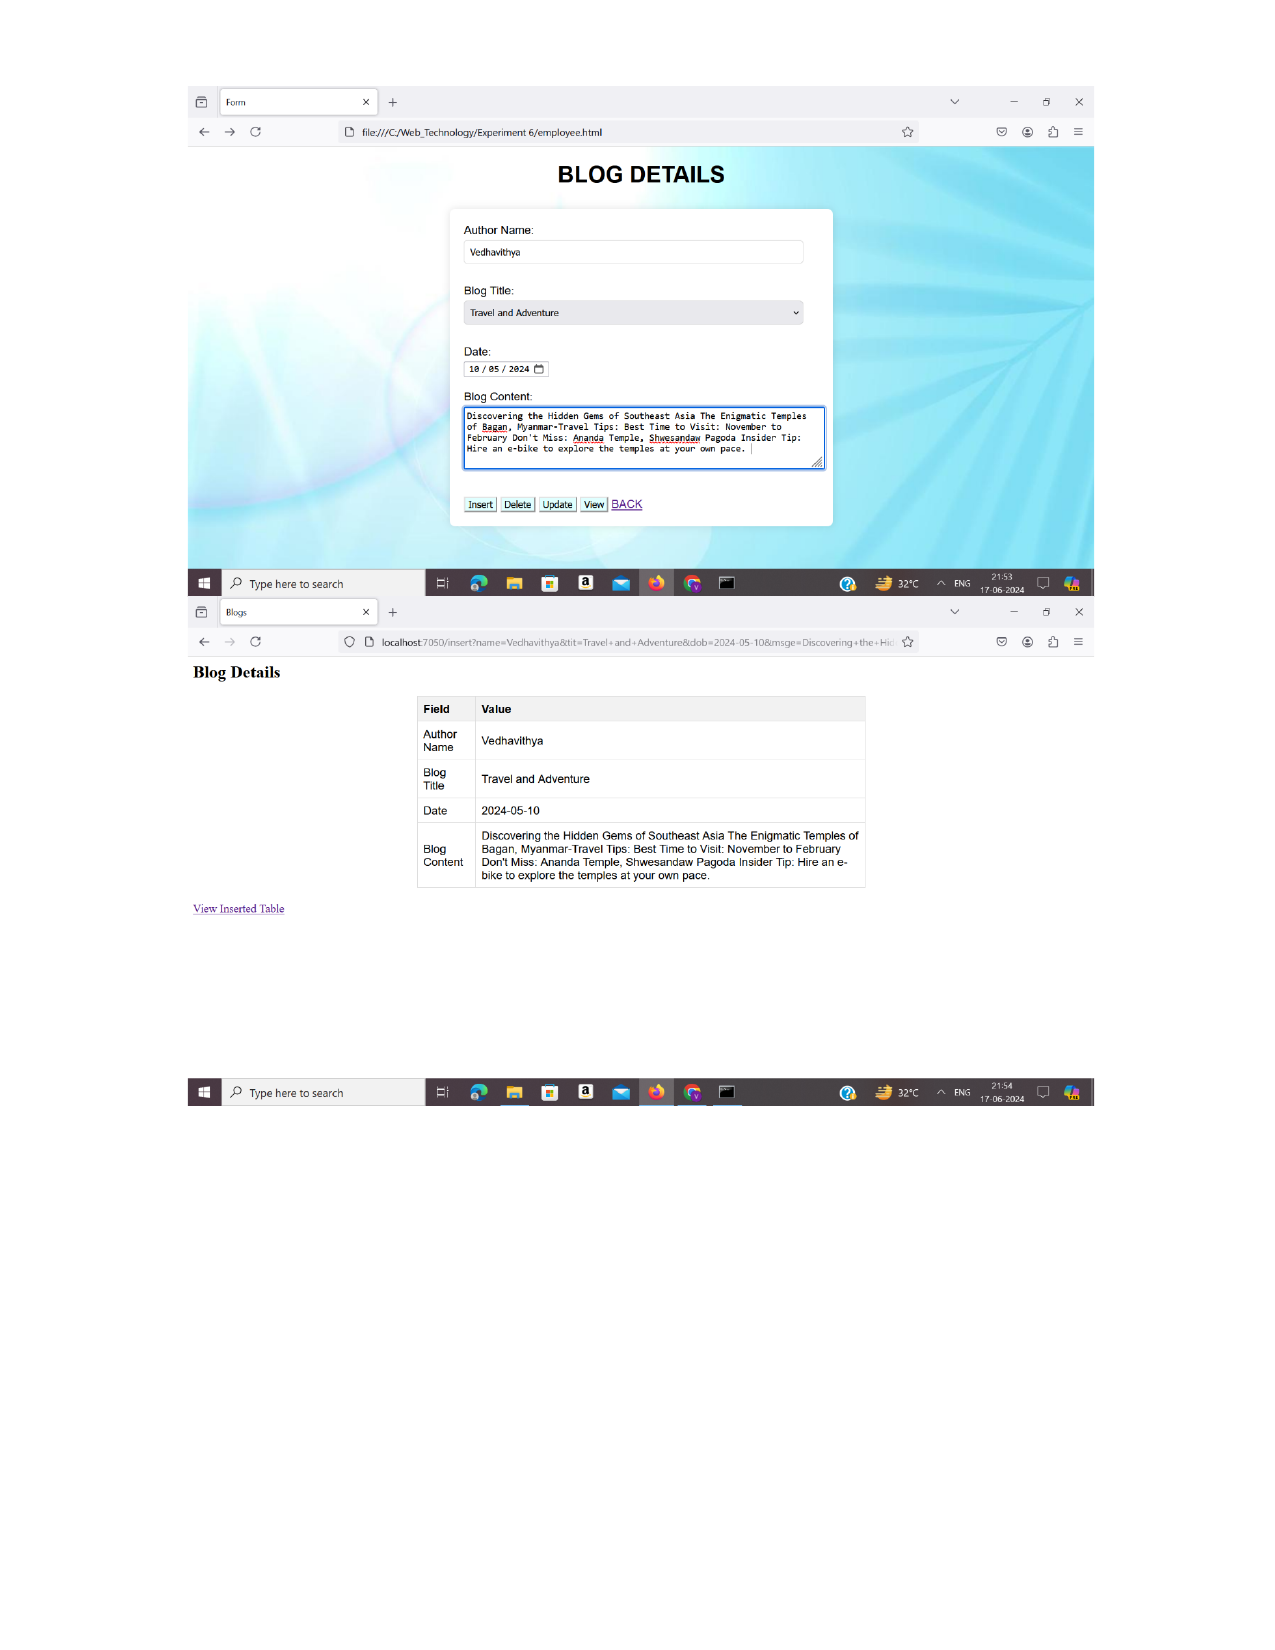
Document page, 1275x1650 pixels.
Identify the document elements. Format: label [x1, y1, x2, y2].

picture [187, 86, 1095, 1106]
